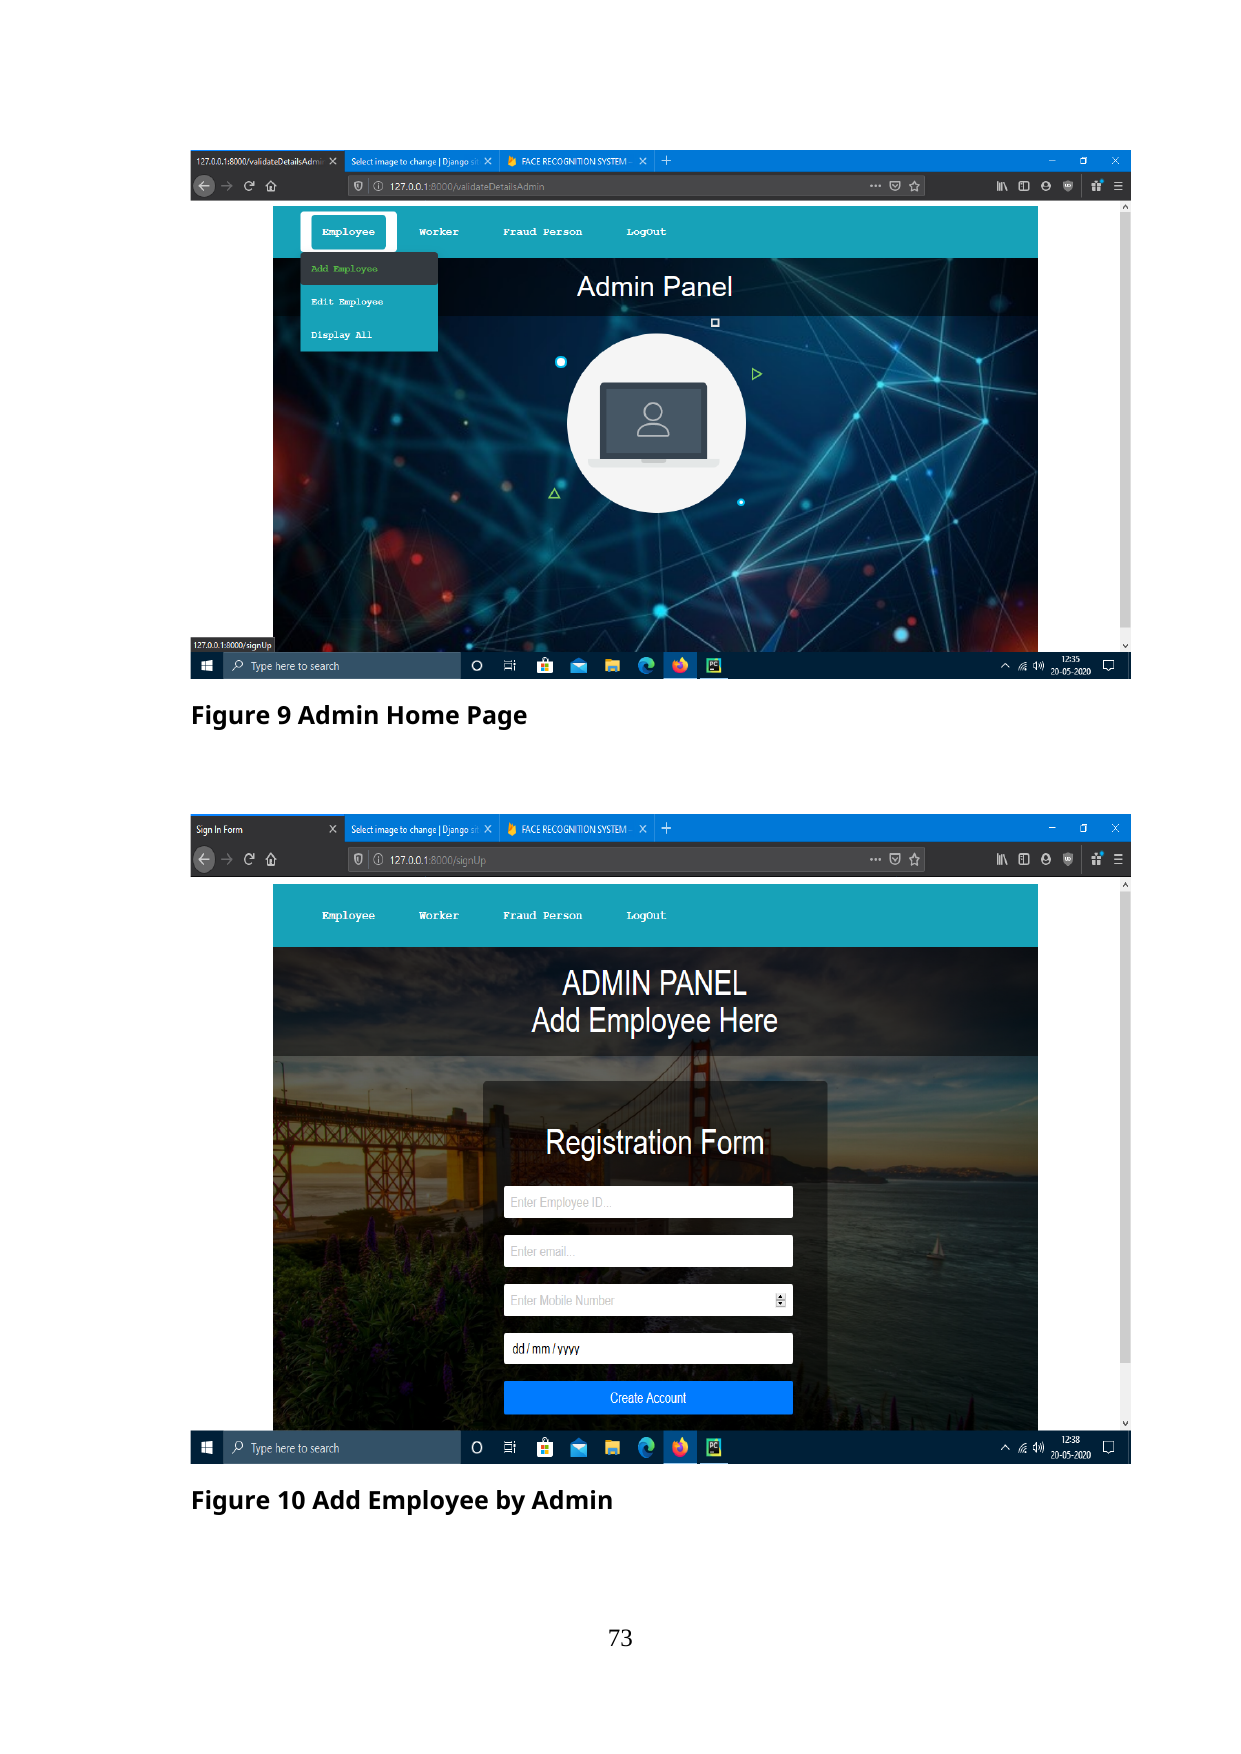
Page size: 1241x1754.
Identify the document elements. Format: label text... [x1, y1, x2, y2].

picture [190, 814, 1131, 1464]
text Figure 9 Admin Home Page [191, 698, 1090, 732]
text Figure 10 Add Employee by Admin [191, 1483, 1090, 1517]
picture [190, 150, 1131, 679]
